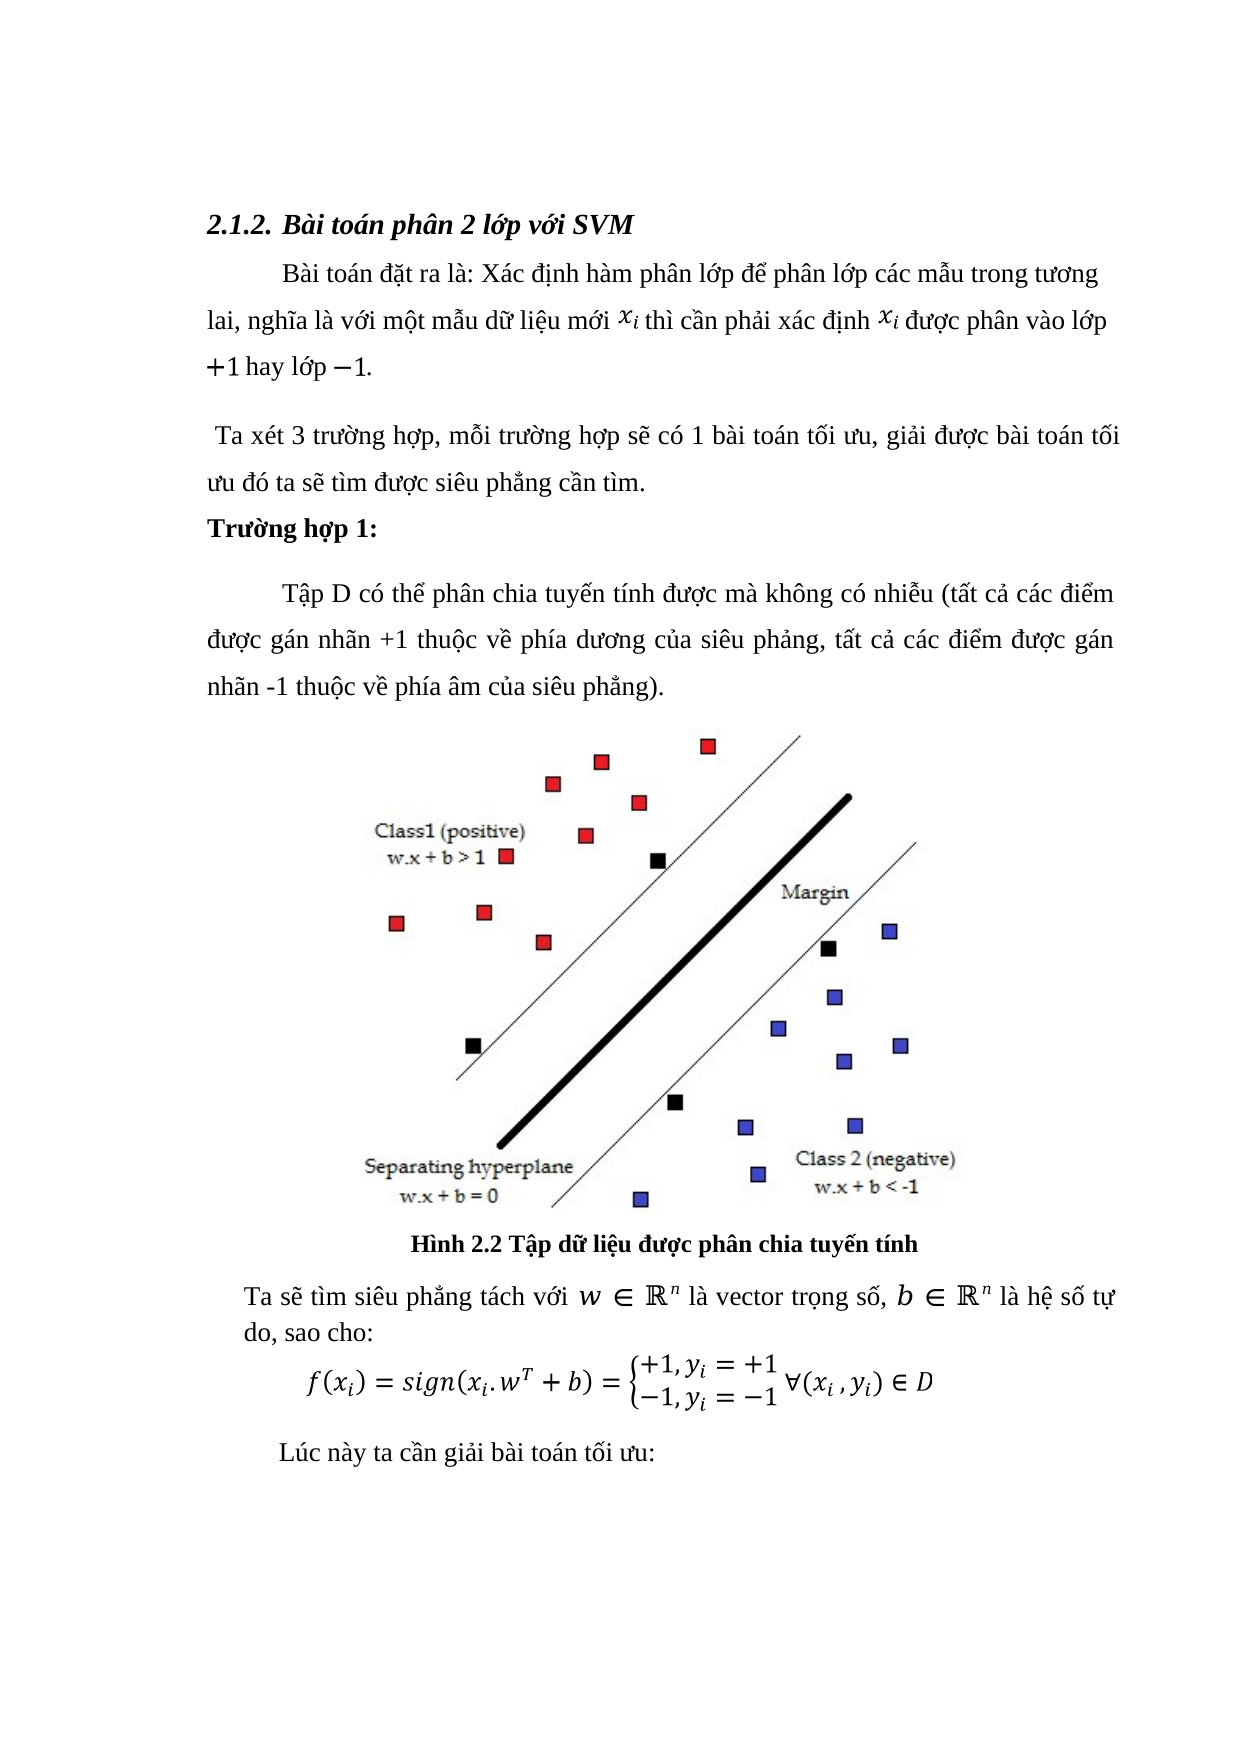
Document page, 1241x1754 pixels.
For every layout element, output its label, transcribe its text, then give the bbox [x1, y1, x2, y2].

picture [617, 309, 639, 329]
picture [364, 728, 965, 1214]
text Bài toán đặt ra là: Xác định hàm phân lớp để phân lớp các mẫu trong tương lai, nghĩa là với một mẫu dữ liệu mới thì cần phải xác định được phân vào lớp hay lớp . [207, 257, 1122, 382]
text Hình 2.2 Tập dữ liệu được phân chia tuyến tính [207, 1229, 1122, 1258]
list Bài toán phân 2 lớp với SVM [207, 207, 1122, 240]
picture [206, 356, 239, 376]
picture [877, 309, 899, 329]
text Tập D có thể phân chia tuyến tính được mà không có nhiễu (tất cả các điểm được gán nhãn +1 thuộc về phía dương của siêu phảng, tất cả các điểm được gán nhãn -1 thuộc về phía âm của siêu phẳng). [207, 577, 1116, 701]
text Ta sẽ tìm siêu phẳng tách với 𝑤 ∈ ℝ𝑛 là vector trọng số, 𝑏 ∈ ℝ𝑛 là hệ số tự do, sao cho: [244, 1279, 1116, 1347]
picture [333, 356, 366, 376]
text Trường hợp 1: [207, 512, 1122, 544]
text Lúc này ta cần giải bài toán tối ưu: [207, 1436, 1122, 1467]
text Ta xét 3 trường hợp, mỗi trường hợp sẽ có 1 bài toán tối ưu, giải được bài toán tối ưu đó ta sẽ tìm được siêu phẳng cần tìm. [207, 419, 1122, 497]
picture [305, 1353, 933, 1411]
